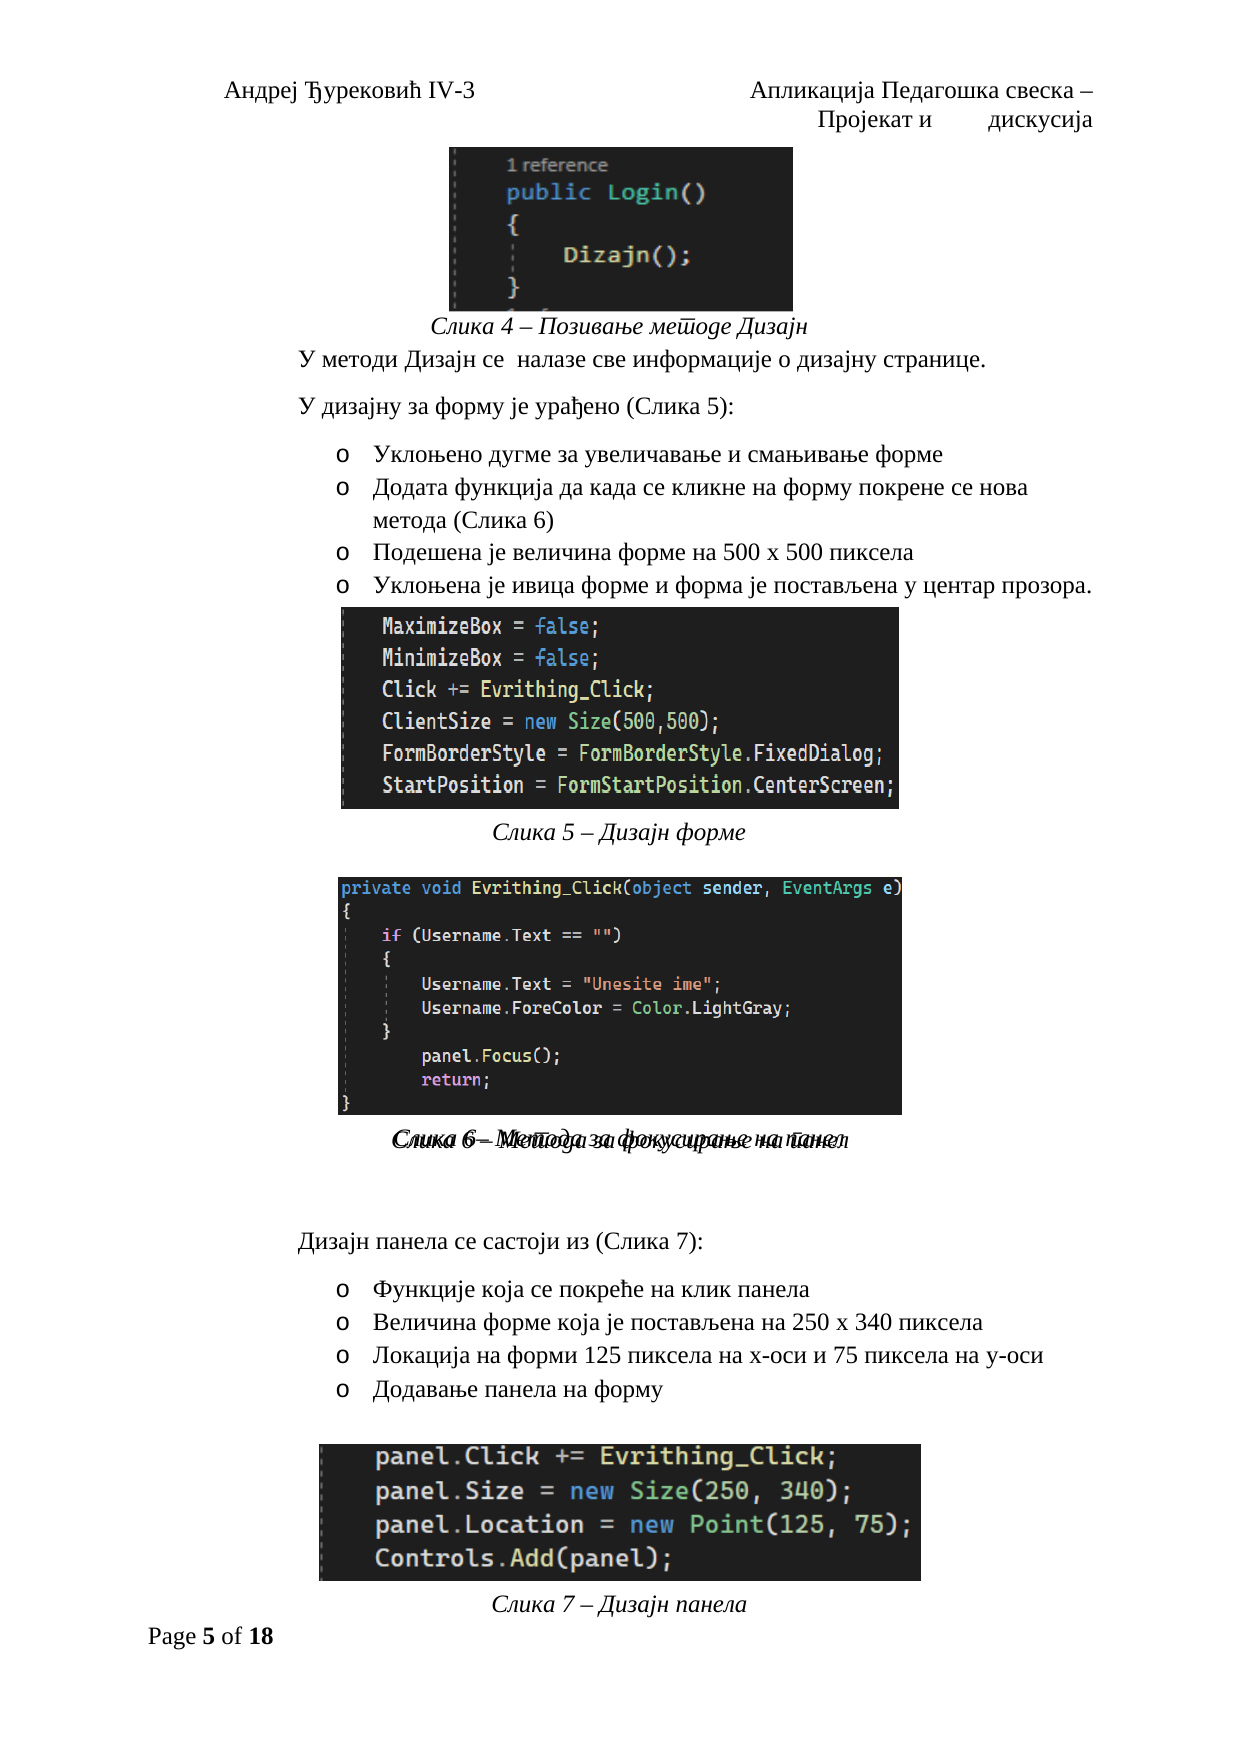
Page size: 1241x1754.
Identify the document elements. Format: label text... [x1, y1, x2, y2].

list Величина форме која је постављена на 250 x 340 пиксела [335, 1307, 1093, 1338]
text Дизајн панела се састоји из (Слика 7): [298, 1226, 1093, 1255]
text У дизајну за форму је урађено (Слика 5): [298, 391, 1093, 420]
list Функције која се покреће на клик панела [335, 1274, 1093, 1305]
list Додавање панела на форму [335, 1374, 1093, 1405]
picture [449, 147, 793, 311]
picture [338, 877, 902, 1115]
list Подешена је величина форме на 500 x 500 пиксела [335, 537, 1093, 567]
list Уклоњена је ивица форме и форма је постављена у центар прозора. [335, 570, 1093, 601]
list Локација на форми 125 пиксела на x-оси и 75 пиксела на y-оси [335, 1341, 1093, 1371]
list Уклоњено дугме за увеличавање и смањивање форме [335, 439, 1093, 470]
picture [319, 1444, 921, 1581]
picture [341, 607, 899, 809]
list Додата функција да када се кликне на форму покрене се нова метода (Слика 6) [335, 472, 1093, 534]
